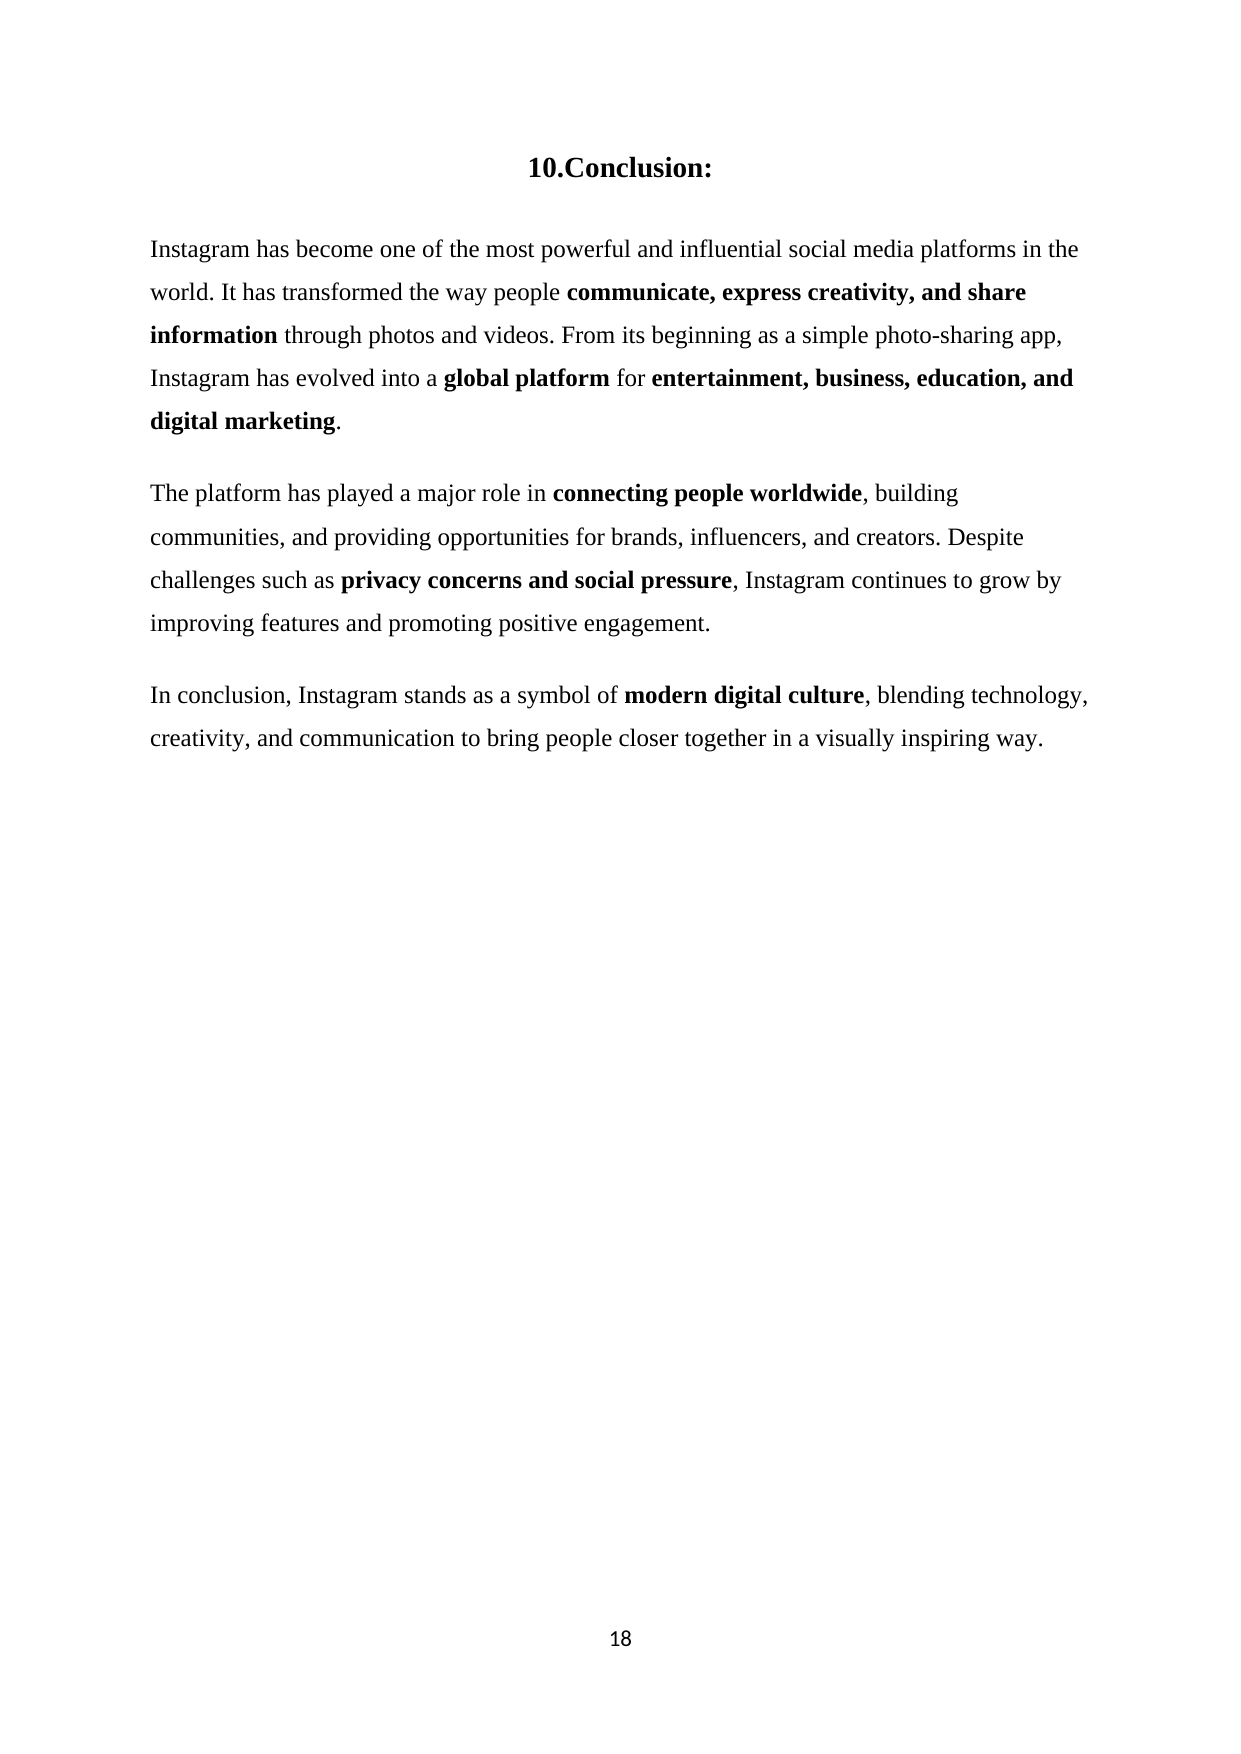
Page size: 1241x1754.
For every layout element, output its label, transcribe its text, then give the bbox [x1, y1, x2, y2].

text The platform has played a major role in connecting people worldwide, building communities, and providing opportunities for brands, influencers, and creators. Despite challenges such as privacy concerns and social pressure, Instagram continues to grow by improving features and promoting positive engagement. [150, 478, 1090, 637]
text Instagram has become one of the most powerful and influential social media platforms in the world. It has transformed the way people communicate, express creativity, and share information through photos and videos. From its beginning as a simple photo-sharing app, Instagram has evolved into a global platform for entertainment, business, education, and digital marketing. [150, 234, 1090, 435]
text In conclusion, Instagram stands as a symbol of modern digital culture, blending technology, creativity, and communication to bring people closer together in a visually inspiring way. [150, 680, 1090, 752]
text 10.Conclusion: [150, 150, 1090, 183]
